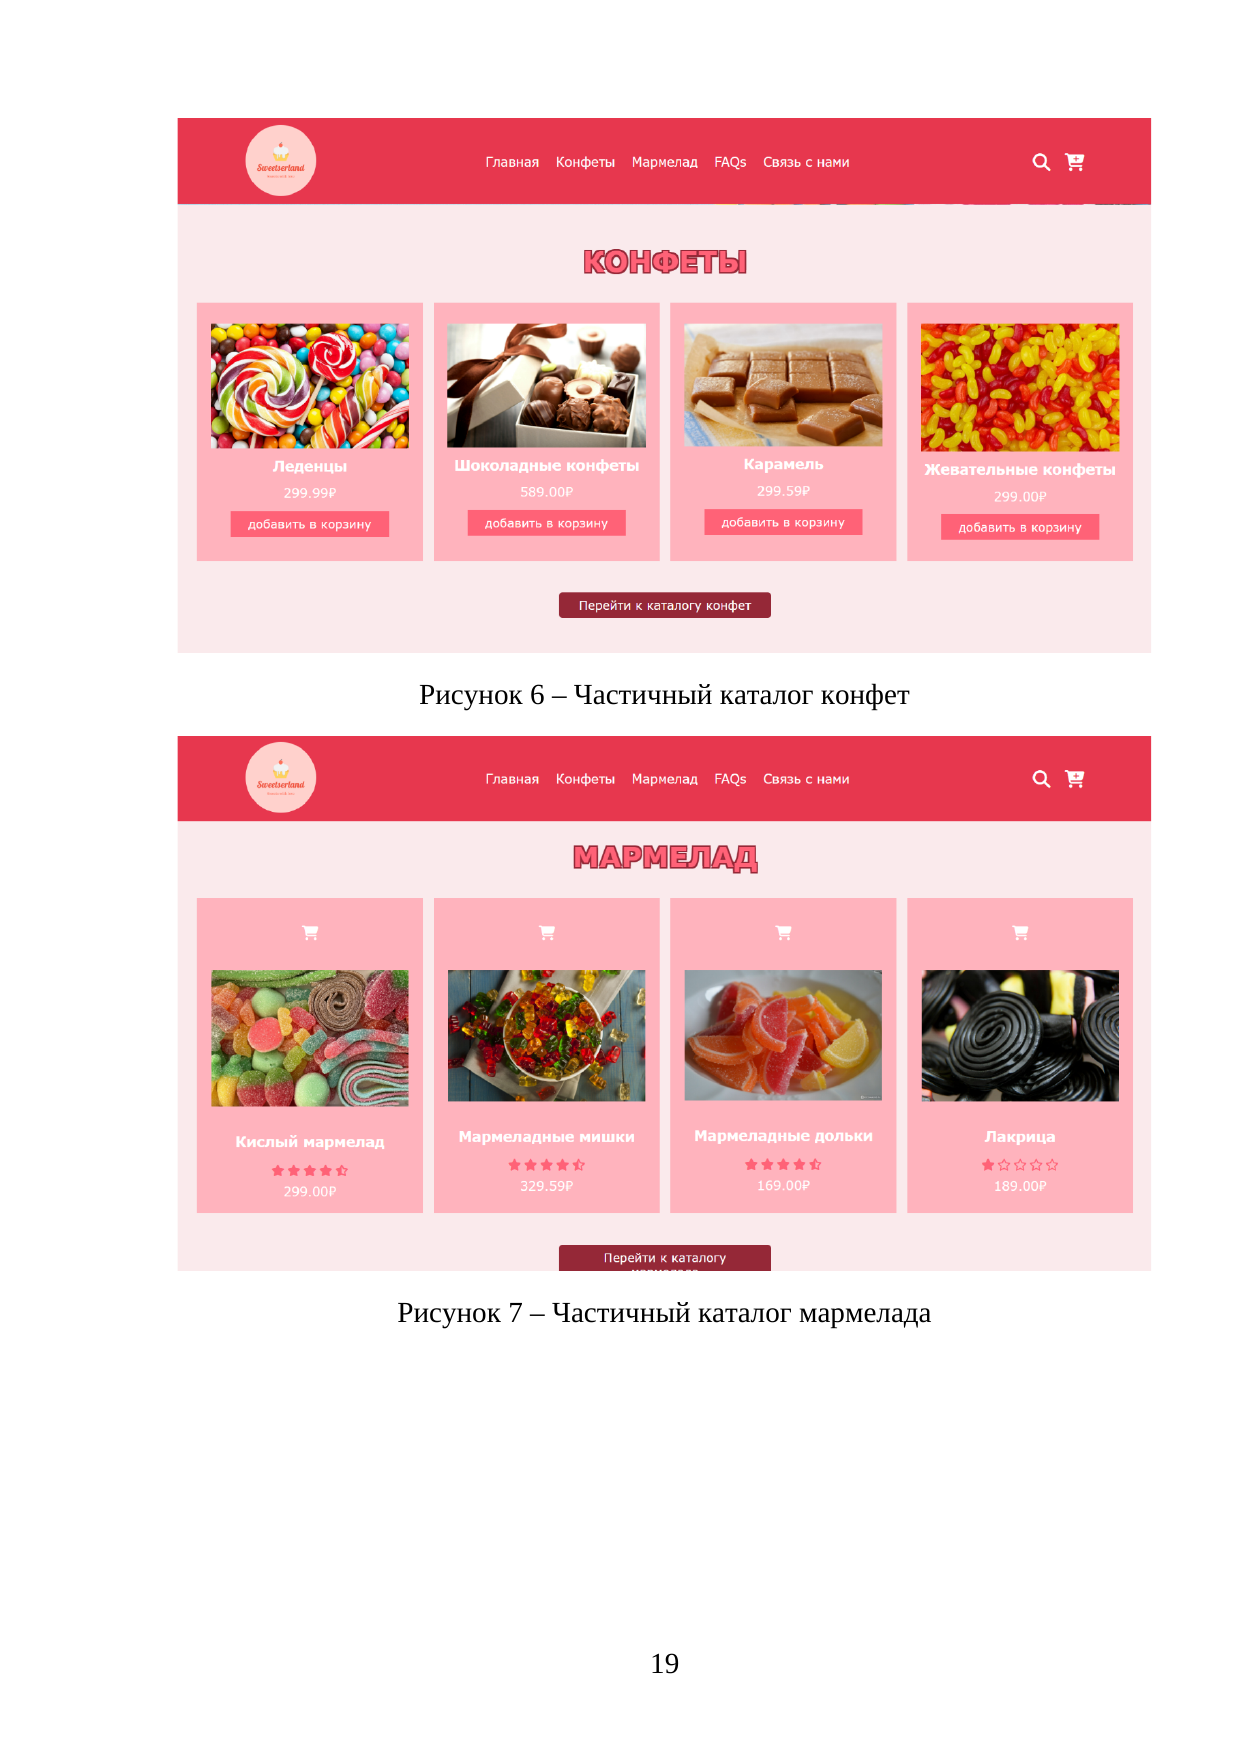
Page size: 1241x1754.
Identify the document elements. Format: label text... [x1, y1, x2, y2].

text Рисунок 7 – Частичный каталог мармелада [177, 1295, 1152, 1329]
picture [177, 118, 1152, 653]
picture [177, 736, 1152, 1271]
text Рисунок 6 – Частичный каталог конфет [177, 677, 1152, 711]
